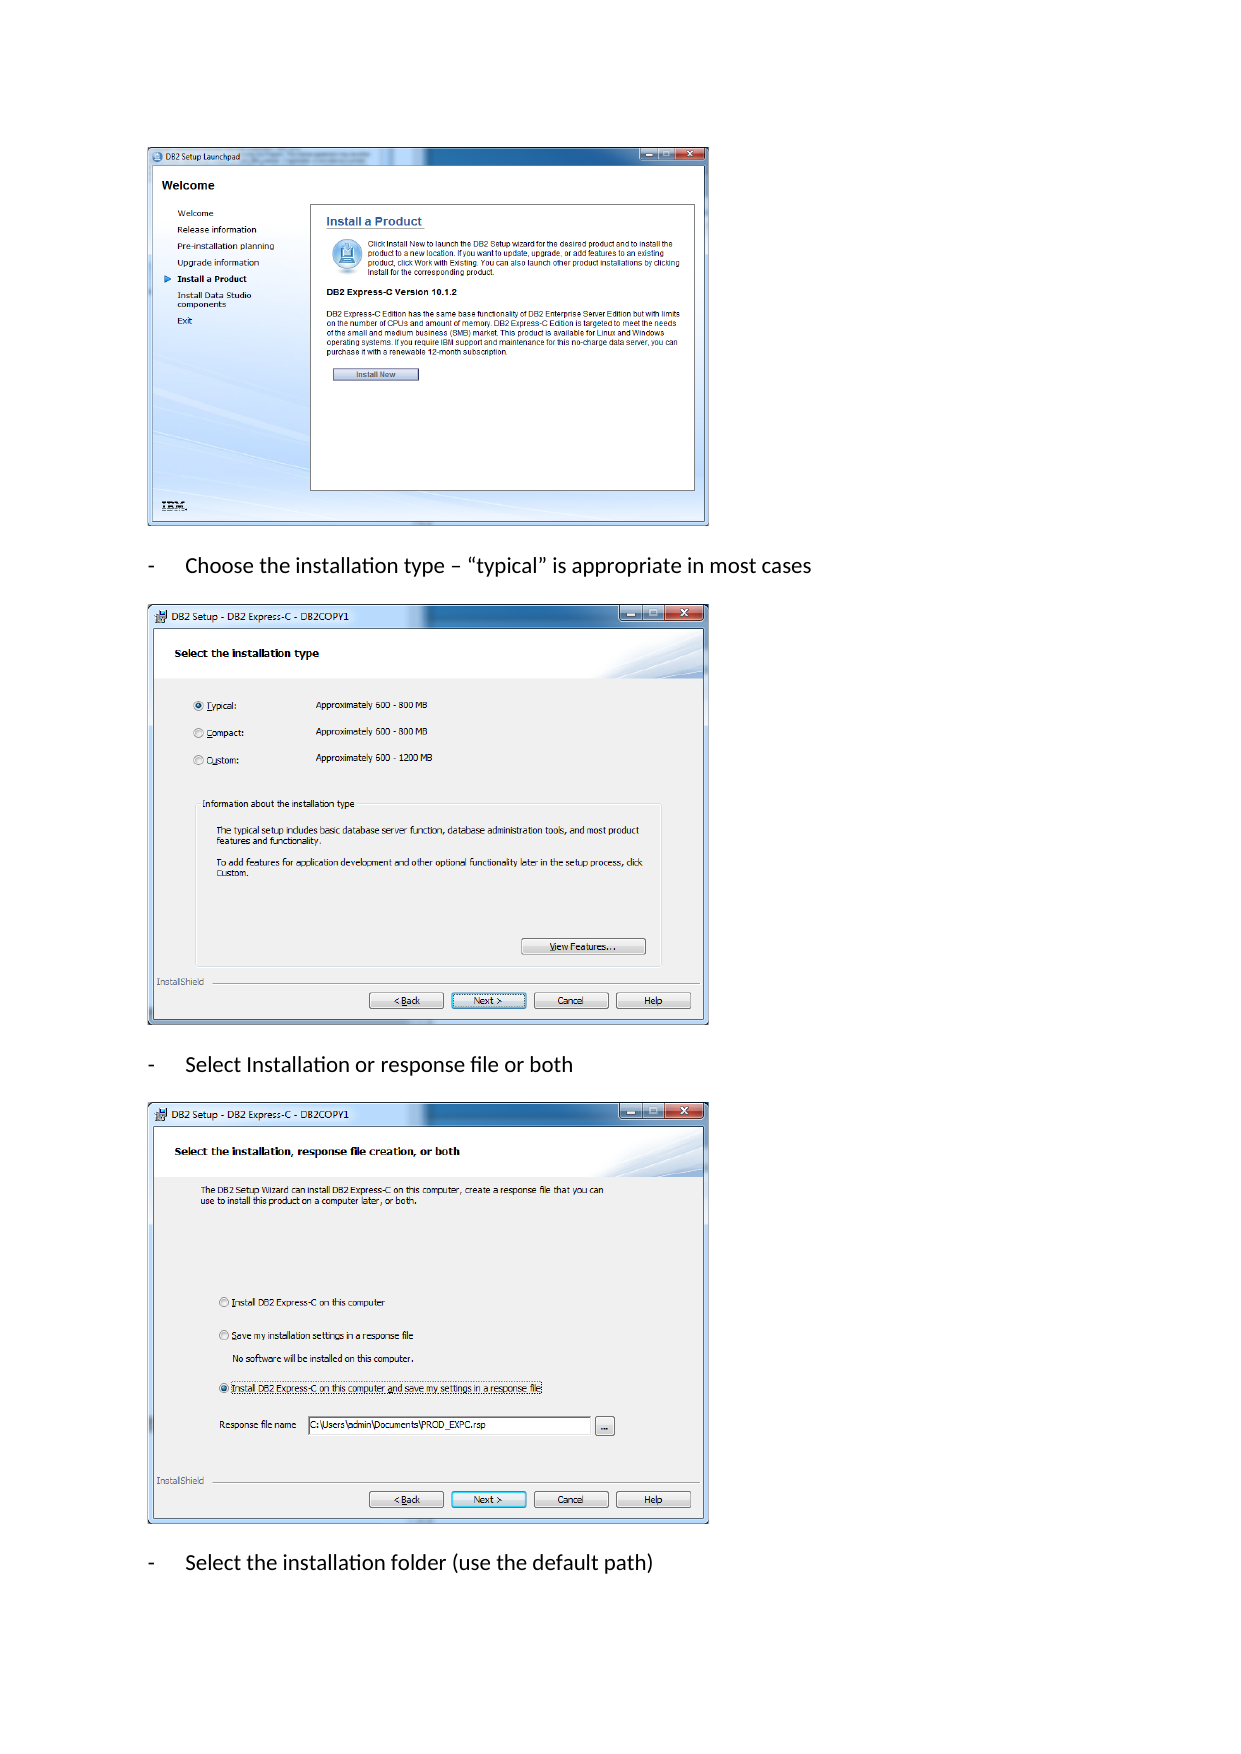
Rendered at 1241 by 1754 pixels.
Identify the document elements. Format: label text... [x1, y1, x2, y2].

list Choose the installation type – “typical” is appropriate in most cases [148, 551, 1093, 579]
list Select the installation folder (use the default path) [148, 1548, 1093, 1576]
picture [147, 147, 709, 526]
picture [147, 1102, 709, 1524]
picture [147, 604, 709, 1025]
list Select Installation or response file or both [148, 1050, 1093, 1078]
